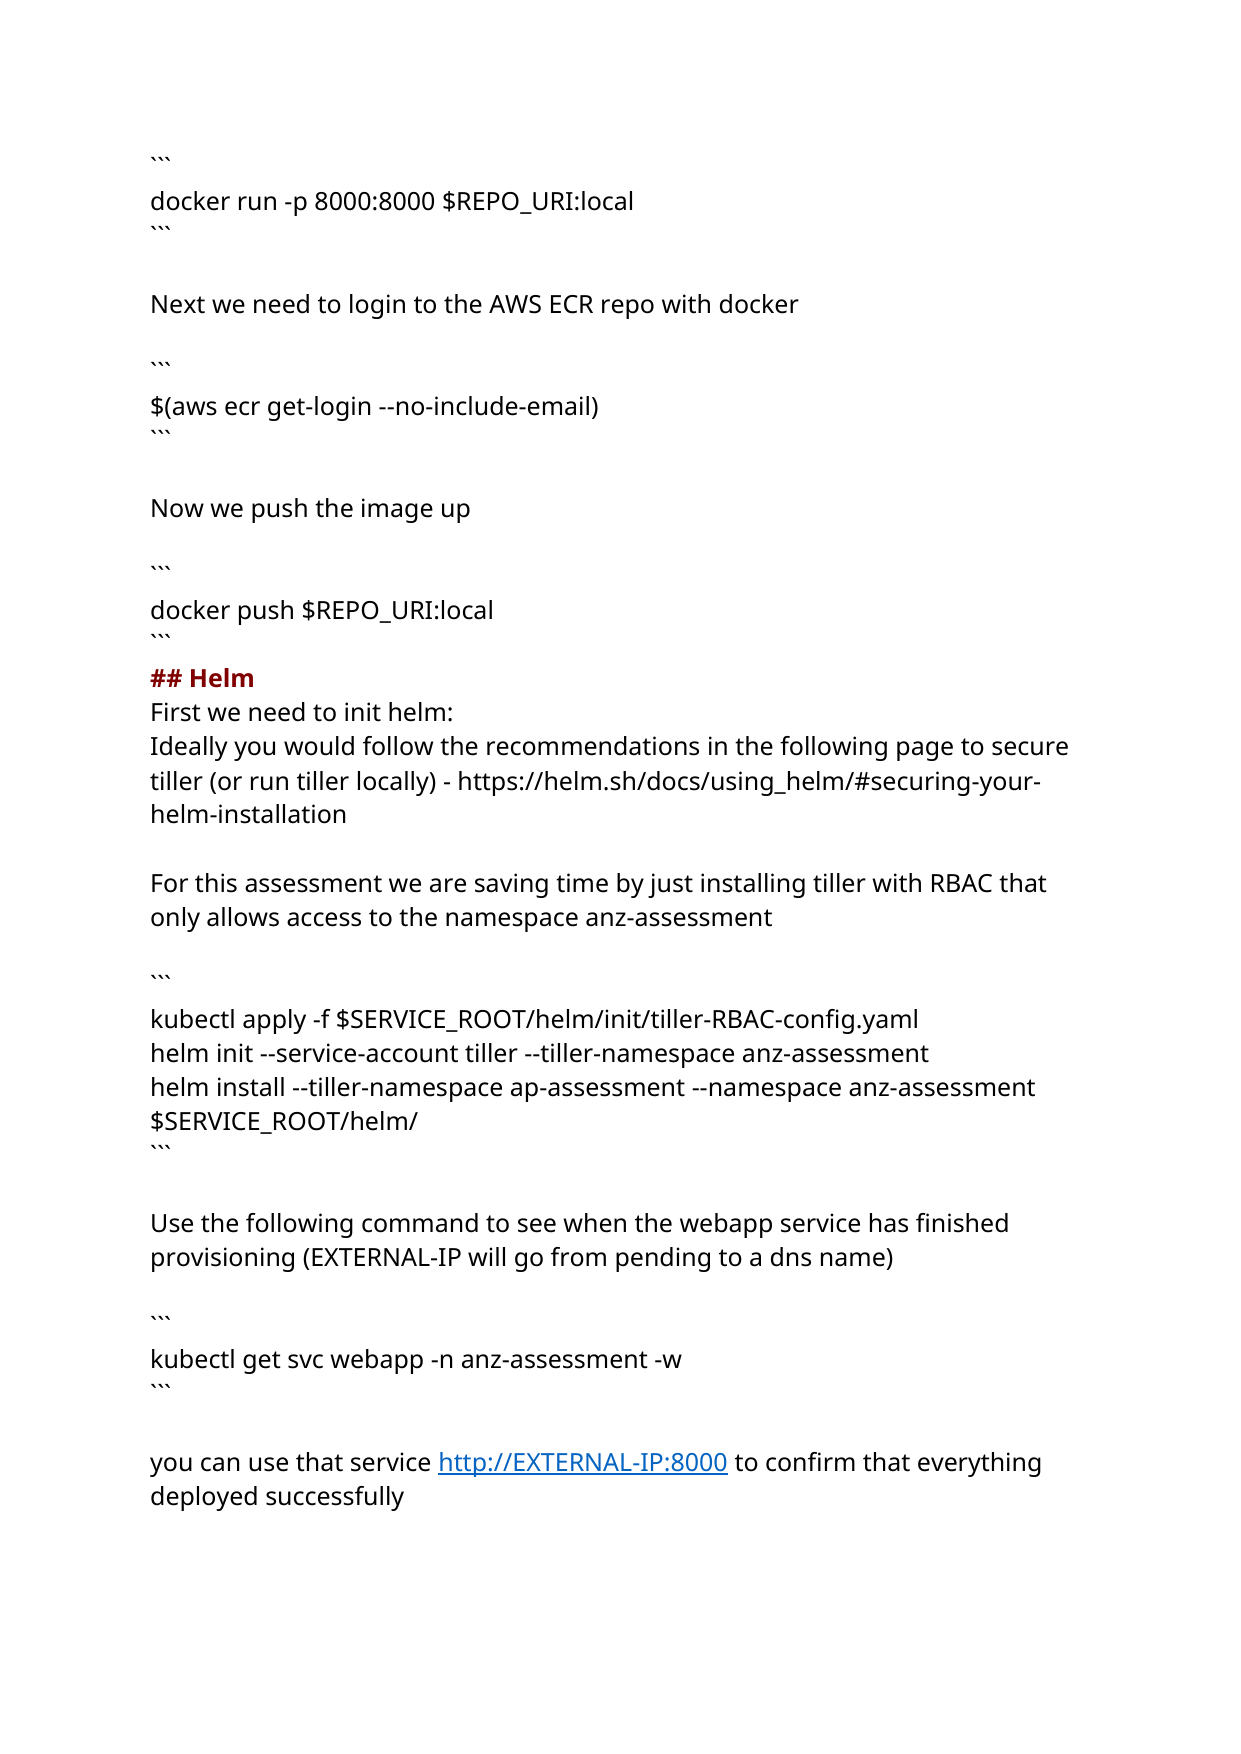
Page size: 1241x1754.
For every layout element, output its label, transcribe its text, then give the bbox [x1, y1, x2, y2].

text ``` [150, 1308, 1090, 1342]
text ``` [150, 967, 1090, 1002]
text helm init --service-account tiller --tiller-namespace anz-assessment [150, 1036, 1090, 1070]
text helm install --tiller-namespace ap-assessment --namespace anz-assessment $SERVICE_ROOT/helm/ [150, 1070, 1090, 1138]
text you can use that service http://EXTERNAL-IP:8000 to confirm that everything deployed successfully [150, 1444, 1090, 1512]
text ``` [150, 1376, 1090, 1410]
text ``` [150, 1138, 1090, 1172]
text Next we need to login to the AWS ECR repo with docker [150, 286, 1090, 320]
text ``` [150, 627, 1090, 661]
text kubectl get svc webapp -n anz-assessment -w [150, 1342, 1090, 1376]
text ``` [150, 559, 1090, 593]
text Now we push the image up [150, 491, 1090, 525]
text kubectl apply -f $SERVICE_ROOT/helm/init/tiller-RBAC-config.yaml [150, 1002, 1090, 1036]
text ``` [150, 218, 1090, 252]
text For this assessment we are saving time by just installing tiller with RBAC that only allows access to the namespace anz-assessment [150, 865, 1090, 933]
text docker push $REPO_URI:local [150, 593, 1090, 627]
text docker run -p 8000:8000 $REPO_URI:local [150, 184, 1090, 218]
text ``` [150, 150, 1090, 184]
text $(aws ecr get-login --no-include-email) [150, 388, 1090, 422]
text ``` [150, 354, 1090, 388]
text Use the following command to see when the webapp service has finished provisioning (EXTERNAL-IP will go from pending to a dns name) [150, 1206, 1090, 1274]
text ``` [150, 422, 1090, 457]
text Ideally you would follow the recommendations in the following page to secure tiller (or run tiller locally) - https://helm.sh/docs/using_helm/#securing-your-helm-installation [150, 729, 1090, 831]
text First we need to init helm: [150, 695, 1090, 729]
text ## Helm [150, 661, 1090, 695]
